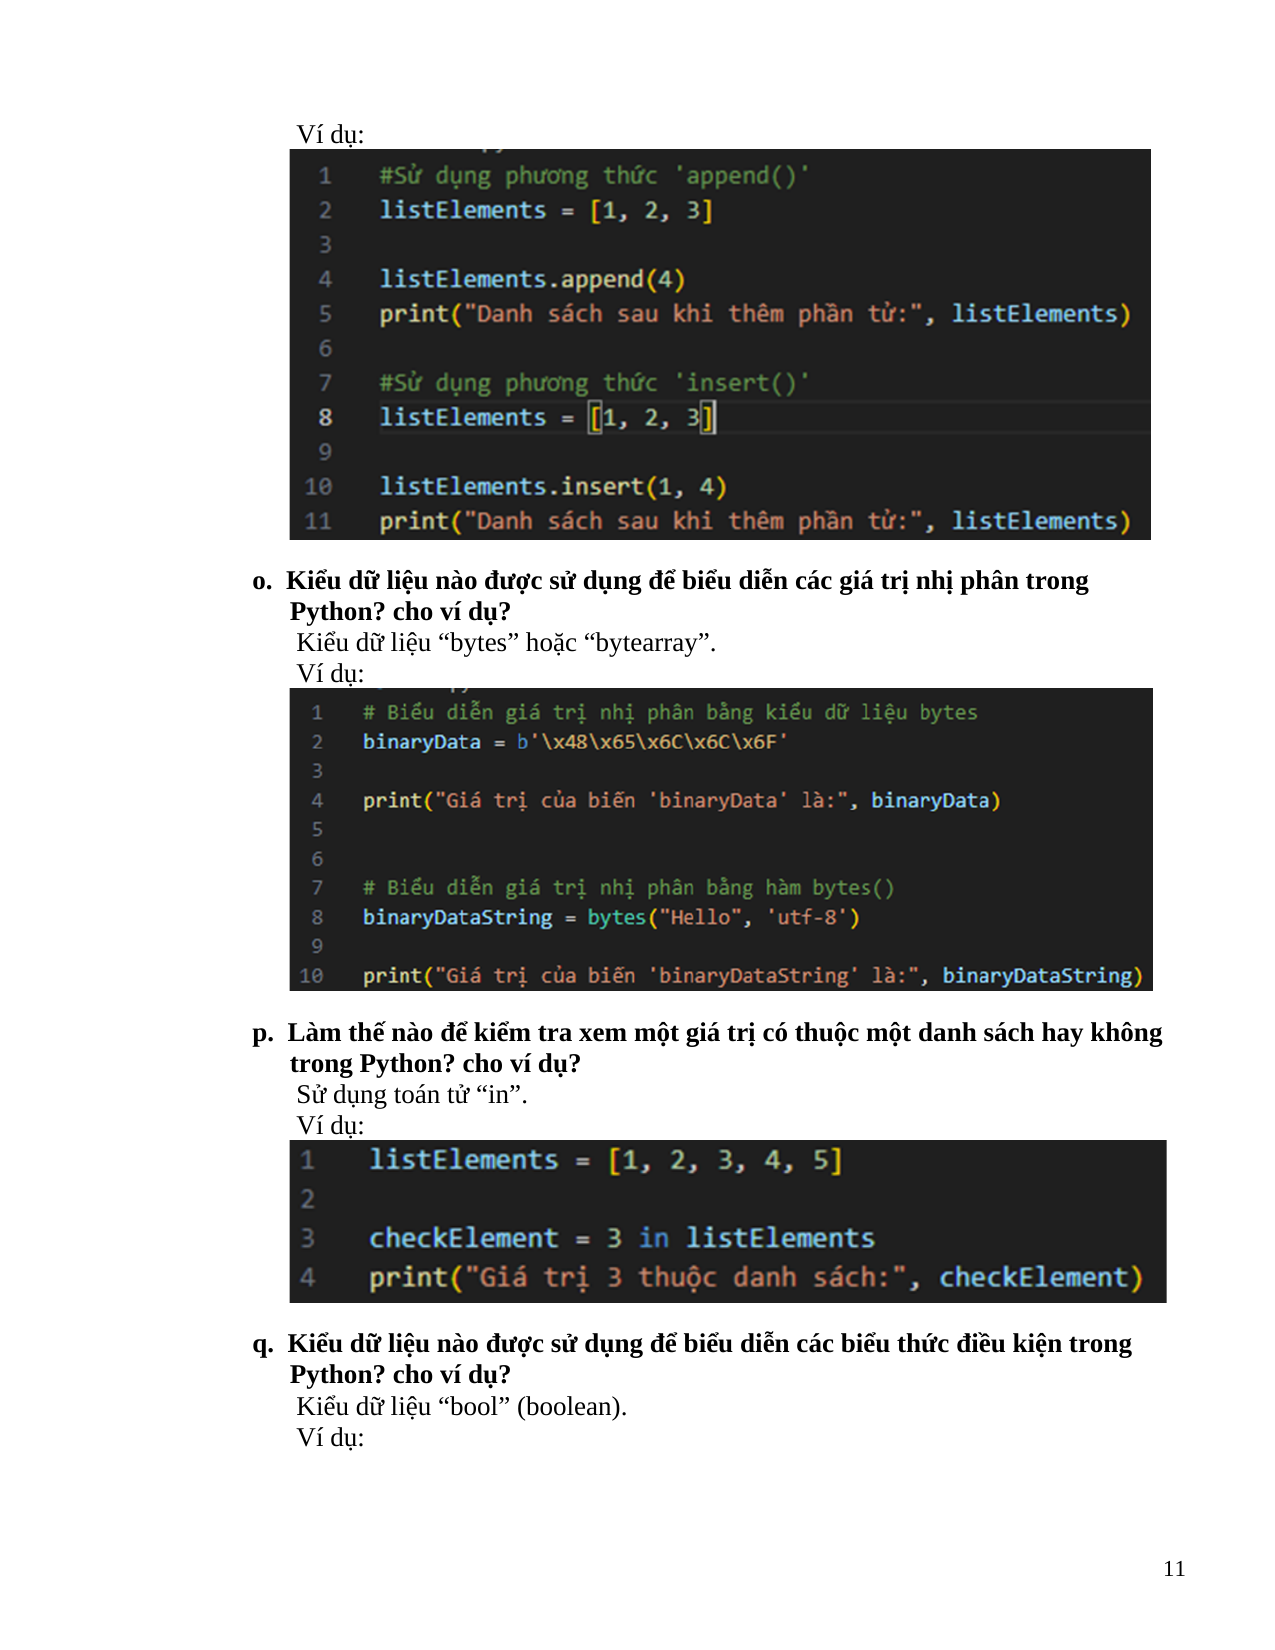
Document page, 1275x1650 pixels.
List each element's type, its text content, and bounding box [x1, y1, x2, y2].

picture [289, 149, 1151, 540]
picture [289, 688, 1153, 991]
picture [289, 1140, 1167, 1303]
text q. Kiểu dữ liệu nào được sử dụng để biểu diễn các biểu thức điều kiện trong Python? cho ví dụ? Kiểu dữ liệu “bool” (boolean). Ví dụ: [252, 1327, 1186, 1452]
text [252, 118, 1186, 539]
